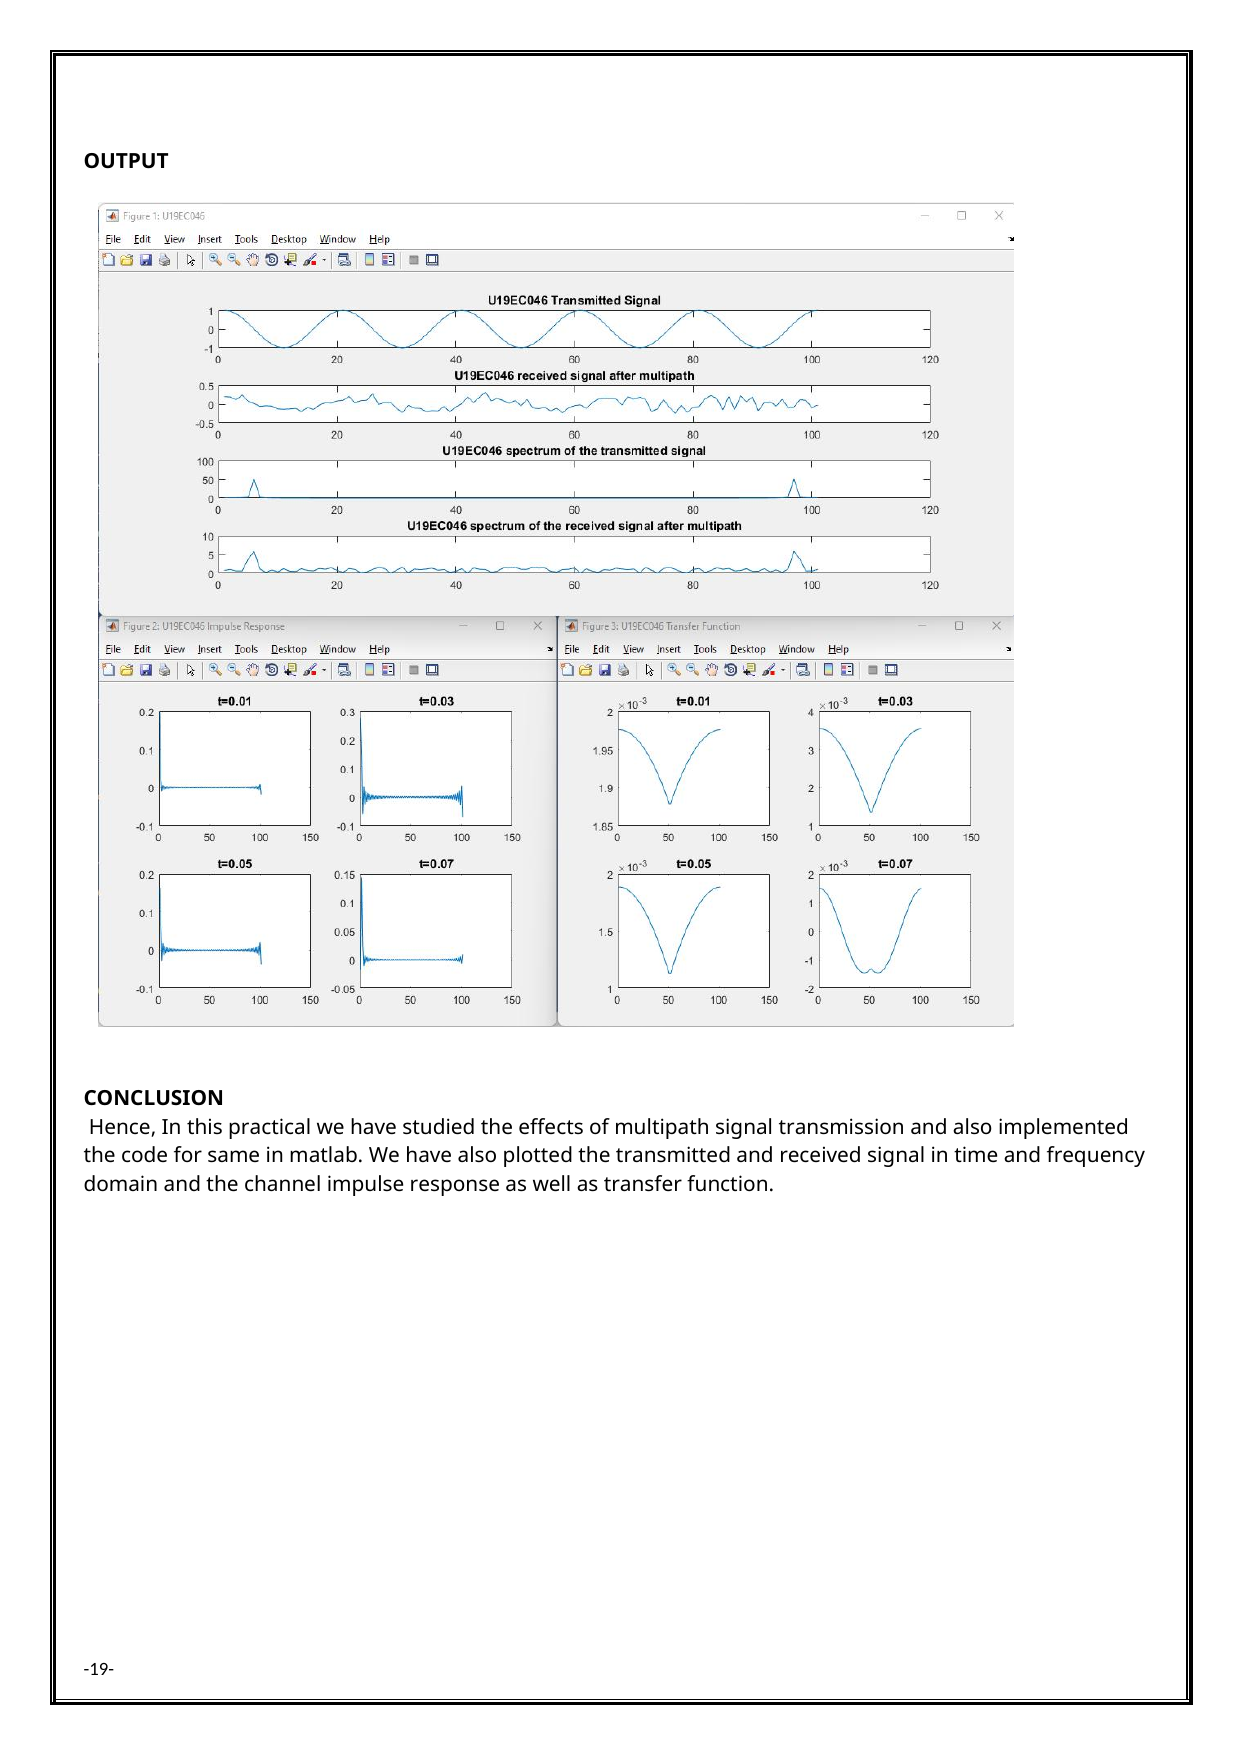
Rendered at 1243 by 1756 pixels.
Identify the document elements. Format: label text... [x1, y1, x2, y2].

text Hence, In this practical we have studied the effects of multipath signal transmission and also implemented the code for same in matlab. We have also plotted the transmitted and received signal in time and frequency domain and the channel impulse response as well as transfer function. [83, 1112, 1167, 1197]
text CONCLUSION [83, 1083, 1167, 1112]
picture [98, 202, 1014, 1027]
text OUTPUT [83, 146, 1167, 174]
